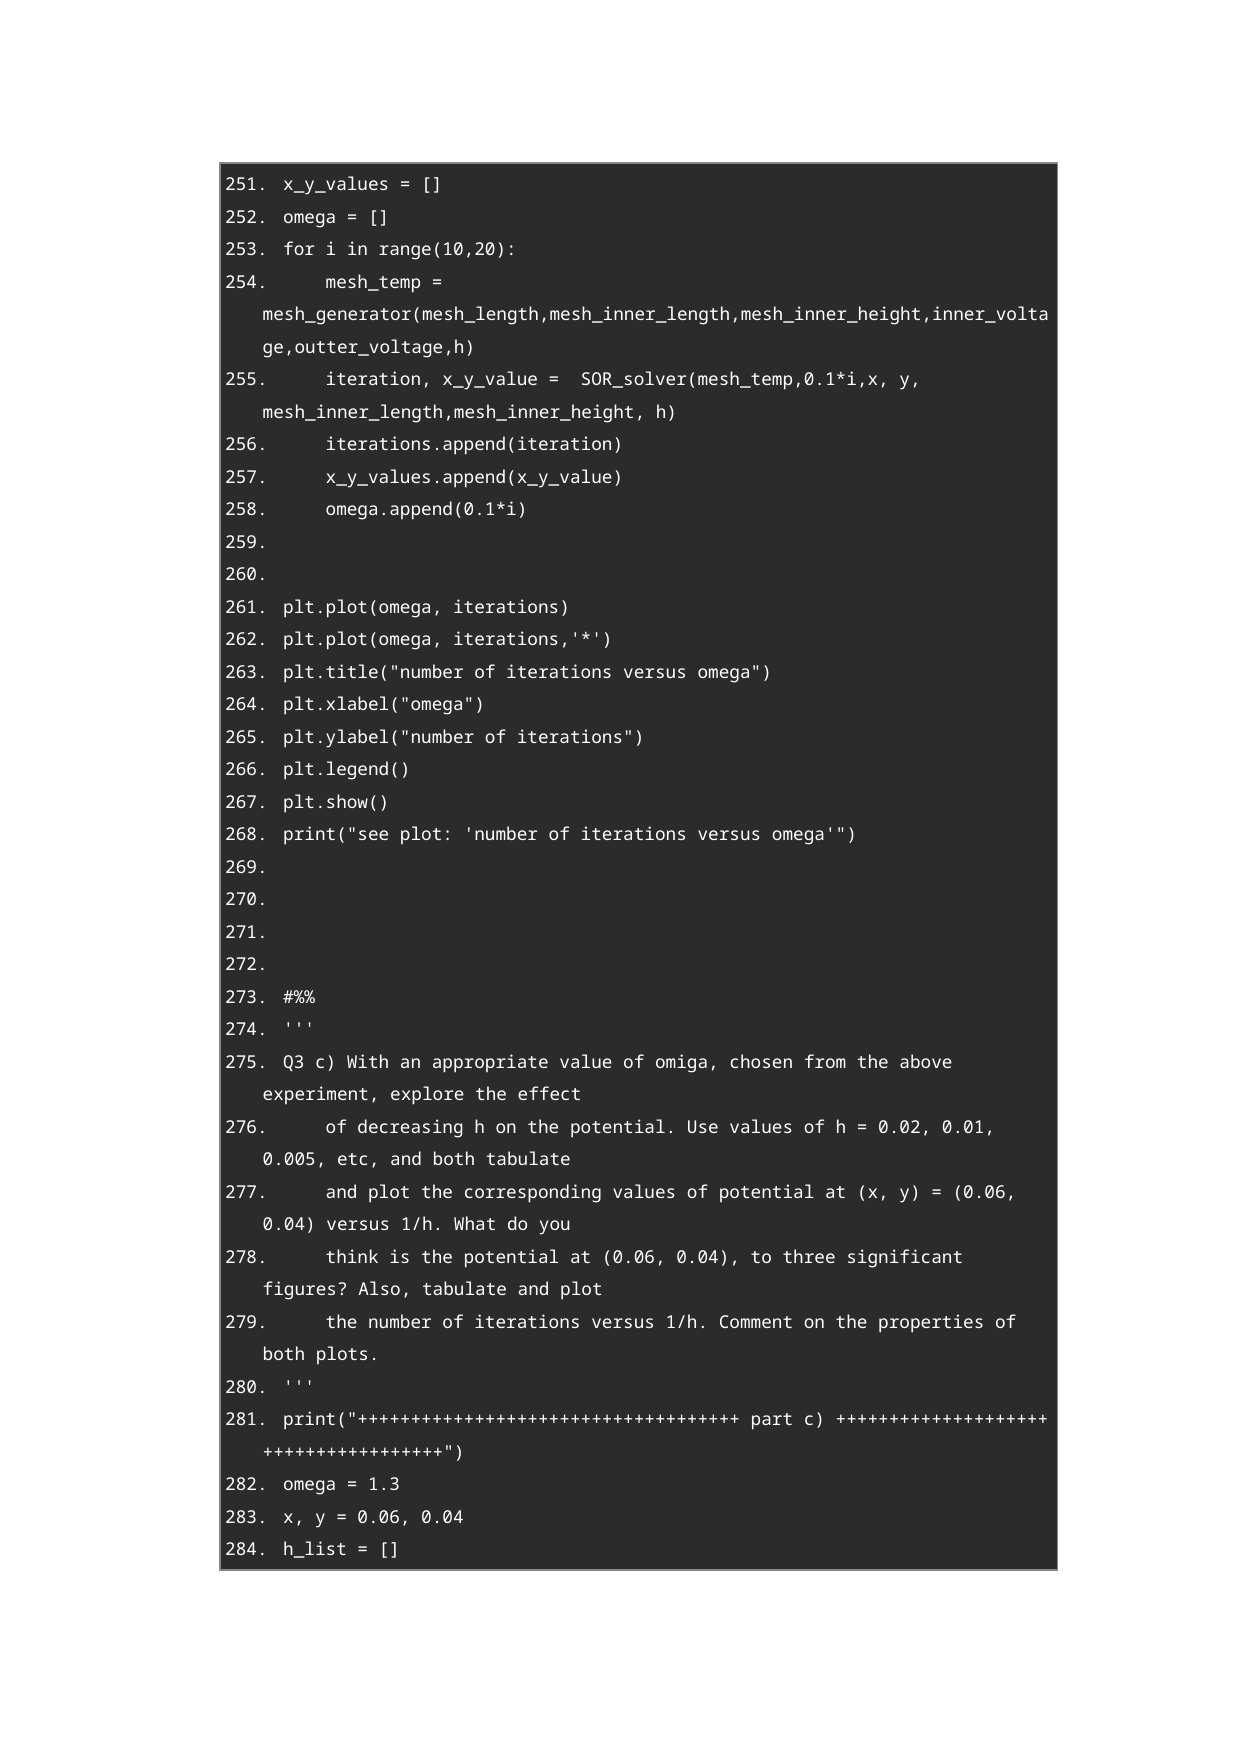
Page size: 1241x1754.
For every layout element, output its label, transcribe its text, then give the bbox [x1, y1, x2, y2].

list plt.show() [221, 779, 1057, 812]
list plt.xlabel("omega") [221, 682, 1057, 714]
list think is the potential at (0.06, 0.04), to three significant figures? Also, tabulate and plot [221, 1234, 1057, 1299]
list and plot the corresponding values of potential at (x, y) = (0.06, 0.04) versus 1/h. What do you [221, 1169, 1057, 1234]
list print("see plot: 'number of iterations versus omega'") [221, 812, 1057, 844]
list plt.legend() [221, 747, 1057, 779]
list omega.append(0.1*i) [221, 487, 1057, 519]
list omega = [] [221, 194, 1057, 227]
list iteration, x_y_value = SOR_solver(mesh_temp,0.1*i,x, y, mesh_inner_length,mesh_inner_height, h) [221, 357, 1057, 422]
list the number of iterations versus 1/h. Comment on the properties of both plots. [221, 1299, 1057, 1364]
list plt.title("number of iterations versus omega") [221, 649, 1057, 682]
list Q3 c) With an appropriate value of omiga, chosen from the above experiment, explore the effect [221, 1039, 1057, 1104]
list mesh_temp = mesh_generator(mesh_length,mesh_inner_length,mesh_inner_height,inner_voltage,outter_voltage,h) [221, 259, 1057, 357]
list x_y_values = [] [221, 164, 1057, 194]
list print("++++++++++++++++++++++++++++++++++++ part c) +++++++++++++++++++++++++++++++++++++") [221, 1397, 1057, 1462]
list ''' [221, 1364, 1057, 1397]
list x_y_values.append(x_y_value) [221, 454, 1057, 487]
list for i in range(10,20): [221, 227, 1057, 259]
list omega = 1.3 [221, 1462, 1057, 1494]
list plt.plot(omega, iterations) [221, 584, 1057, 617]
list h_list = [] [221, 1527, 1057, 1569]
list plt.ylabel("number of iterations") [221, 714, 1057, 747]
list of decreasing h on the potential. Use values of h = 0.02, 0.01, 0.005, etc, and both tabulate [221, 1104, 1057, 1169]
list iterations.append(iteration) [221, 422, 1057, 454]
list plt.plot(omega, iterations,'*') [221, 617, 1057, 649]
list x, y = 0.06, 0.04 [221, 1494, 1057, 1527]
list ''' [221, 1007, 1057, 1039]
list #%% [221, 974, 1057, 1007]
